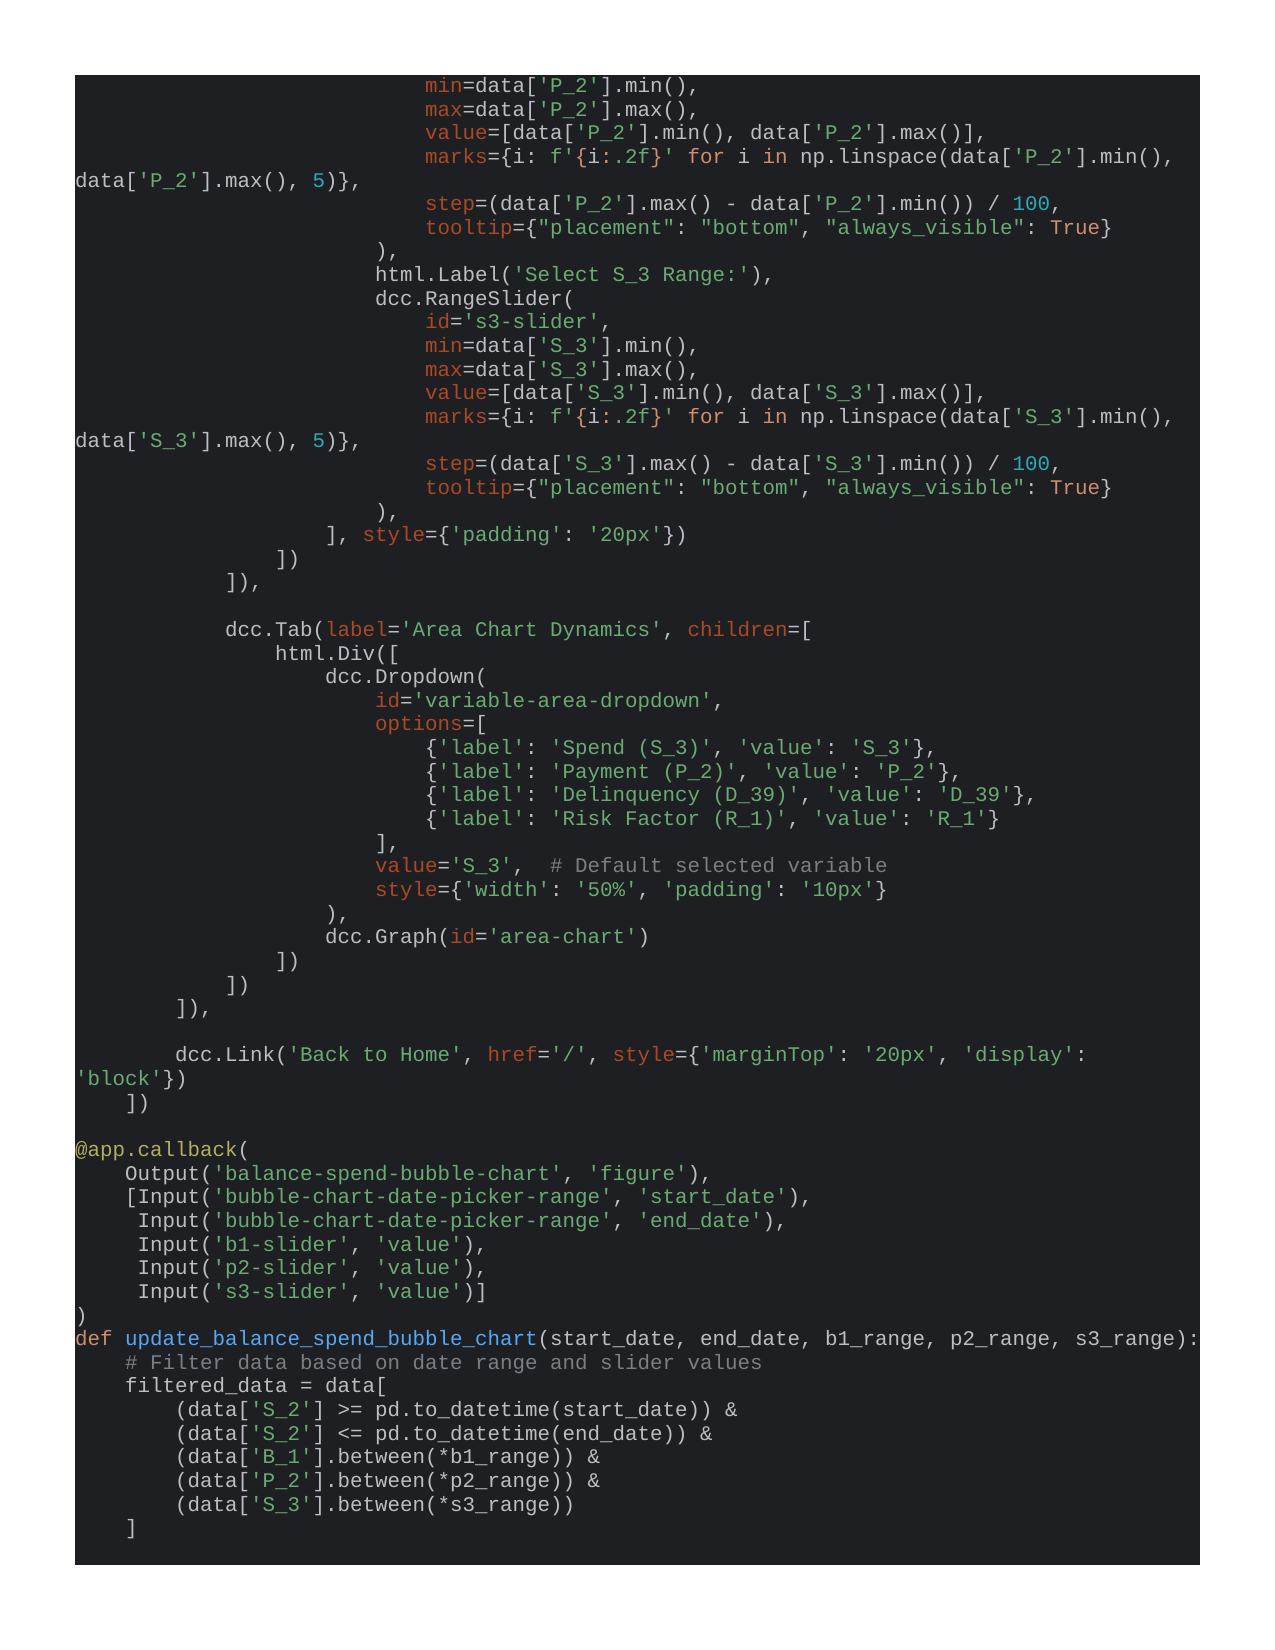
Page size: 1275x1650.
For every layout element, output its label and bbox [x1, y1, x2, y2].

text [75, 75, 1200, 1565]
